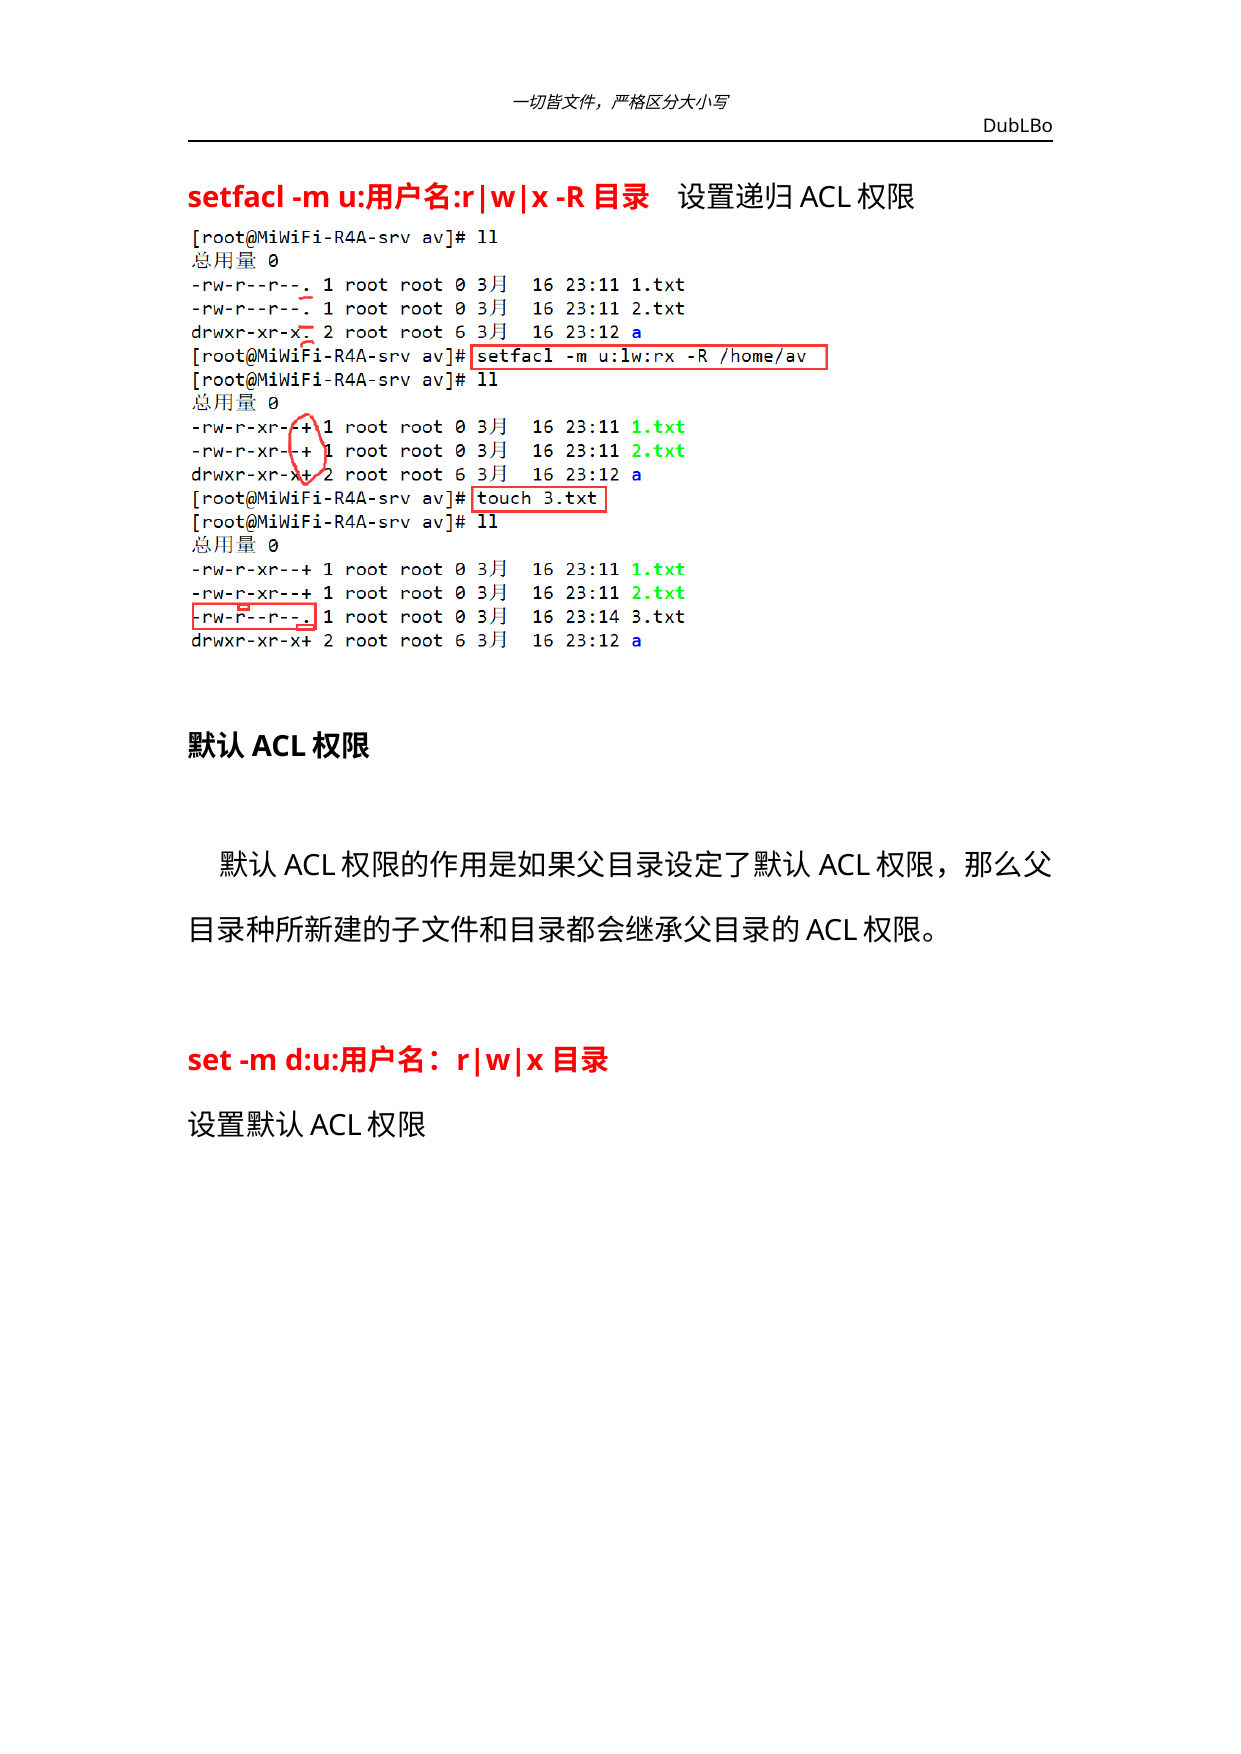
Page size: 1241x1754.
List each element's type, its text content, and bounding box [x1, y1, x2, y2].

subtitle 默认ACL权限 [187, 711, 1053, 776]
text setfacl -m u:用户名:r|w|x -R 目录 设置递归ACL权限 [187, 162, 1053, 227]
text 设置默认ACL权限 [187, 1090, 1053, 1155]
text 默认ACL权限的作用是如果父目录设定了默认ACL权限，那么父目录种所新建的子文件和目录都会继承父目录的ACL权限。 [187, 830, 1053, 960]
picture [187, 227, 870, 652]
text set -m d:u:用户名：r|w|x 目录 [187, 1025, 1053, 1090]
